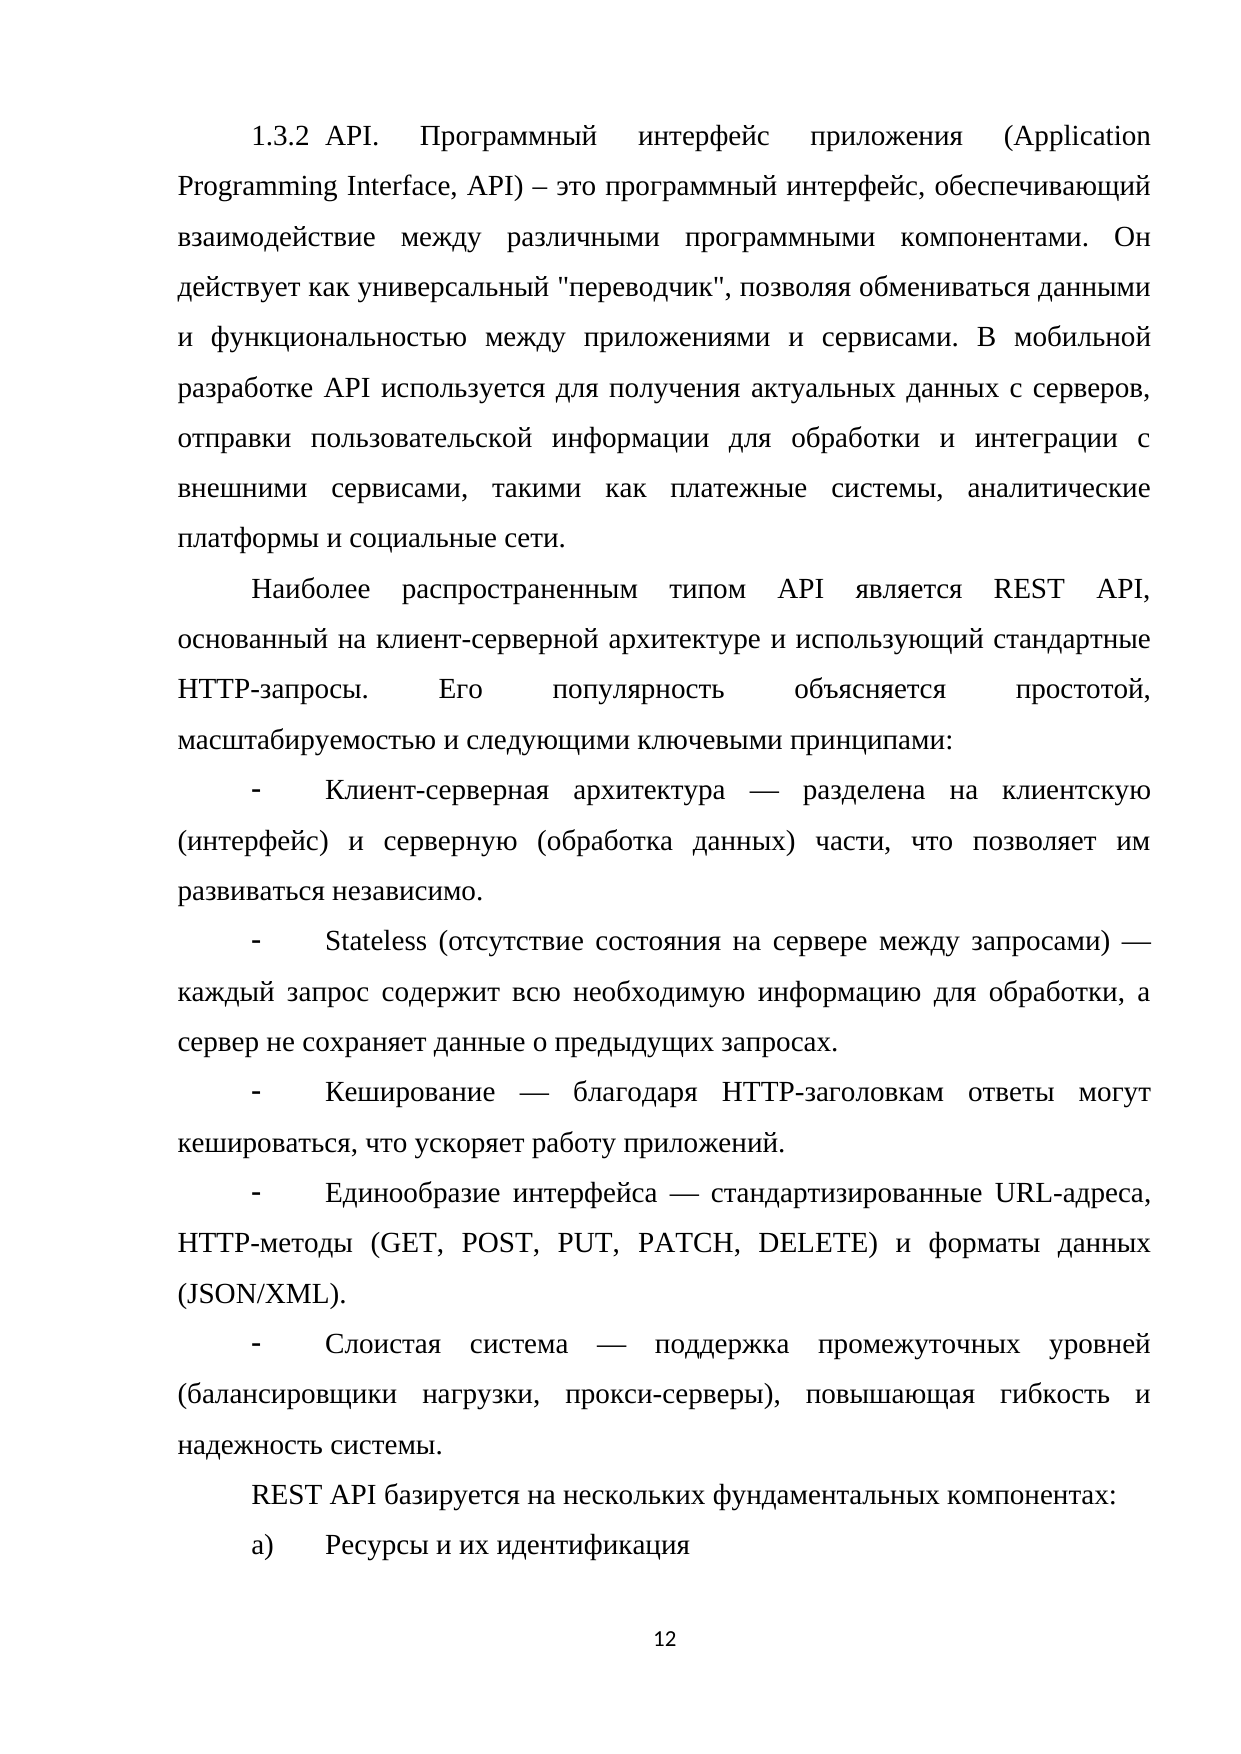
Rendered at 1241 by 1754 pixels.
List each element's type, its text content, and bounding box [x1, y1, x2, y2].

text Наиболее распространенным типом API является REST API, основанный на клиент-серверной архитектуре и использующий стандартные HTTP-запросы. Его популярность объясняется простотой, масштабируемостью и следующими ключевыми принципами: [177, 571, 1152, 755]
list Клиент-серверная архитектура — разделена на клиентскую (интерфейс) и серверную (обработка данных) части, что позволяет им развиваться независимо. [177, 772, 1152, 906]
list Stateless (отсутствие состояния на сервере между запросами) — каждый запрос содержит всю необходимую информацию для обработки, а сервер не сохраняет данные о предыдущих запросах. [177, 923, 1152, 1057]
text API. Программный интерфейс приложения (Application Programming Interface, API) – это программный интерфейс, обеспечивающий взаимодействие между различными программными компонентами. Он действует как универсальный "переводчик", позволяя обмениваться данными и функциональностью между приложениями и сервисами. В мобильной разработке API используется для получения актуальных данных с серверов, отправки пользовательской информации для обработки и интеграции с внешними сервисами, такими как платежные системы, аналитические платформы и социальные сети. [177, 118, 1152, 554]
list Слоистая система — поддержка промежуточных уровней (балансировщики нагрузки, прокси-серверы), повышающая гибкость и надежность системы. [177, 1326, 1152, 1460]
list Кеширование — благодаря HTTP-заголовкам ответы могут кешироваться, что ускоряет работу приложений. [177, 1074, 1152, 1158]
text REST API базируется на нескольких фундаментальных компонентах: [177, 1477, 1152, 1511]
list Ресурсы и их идентификация [177, 1527, 1152, 1561]
list Единообразие интерфейса — стандартизированные URL-адреса, HTTP-методы (GET, POST, PUT, PATCH, DELETE) и форматы данных (JSON/XML). [177, 1175, 1152, 1309]
